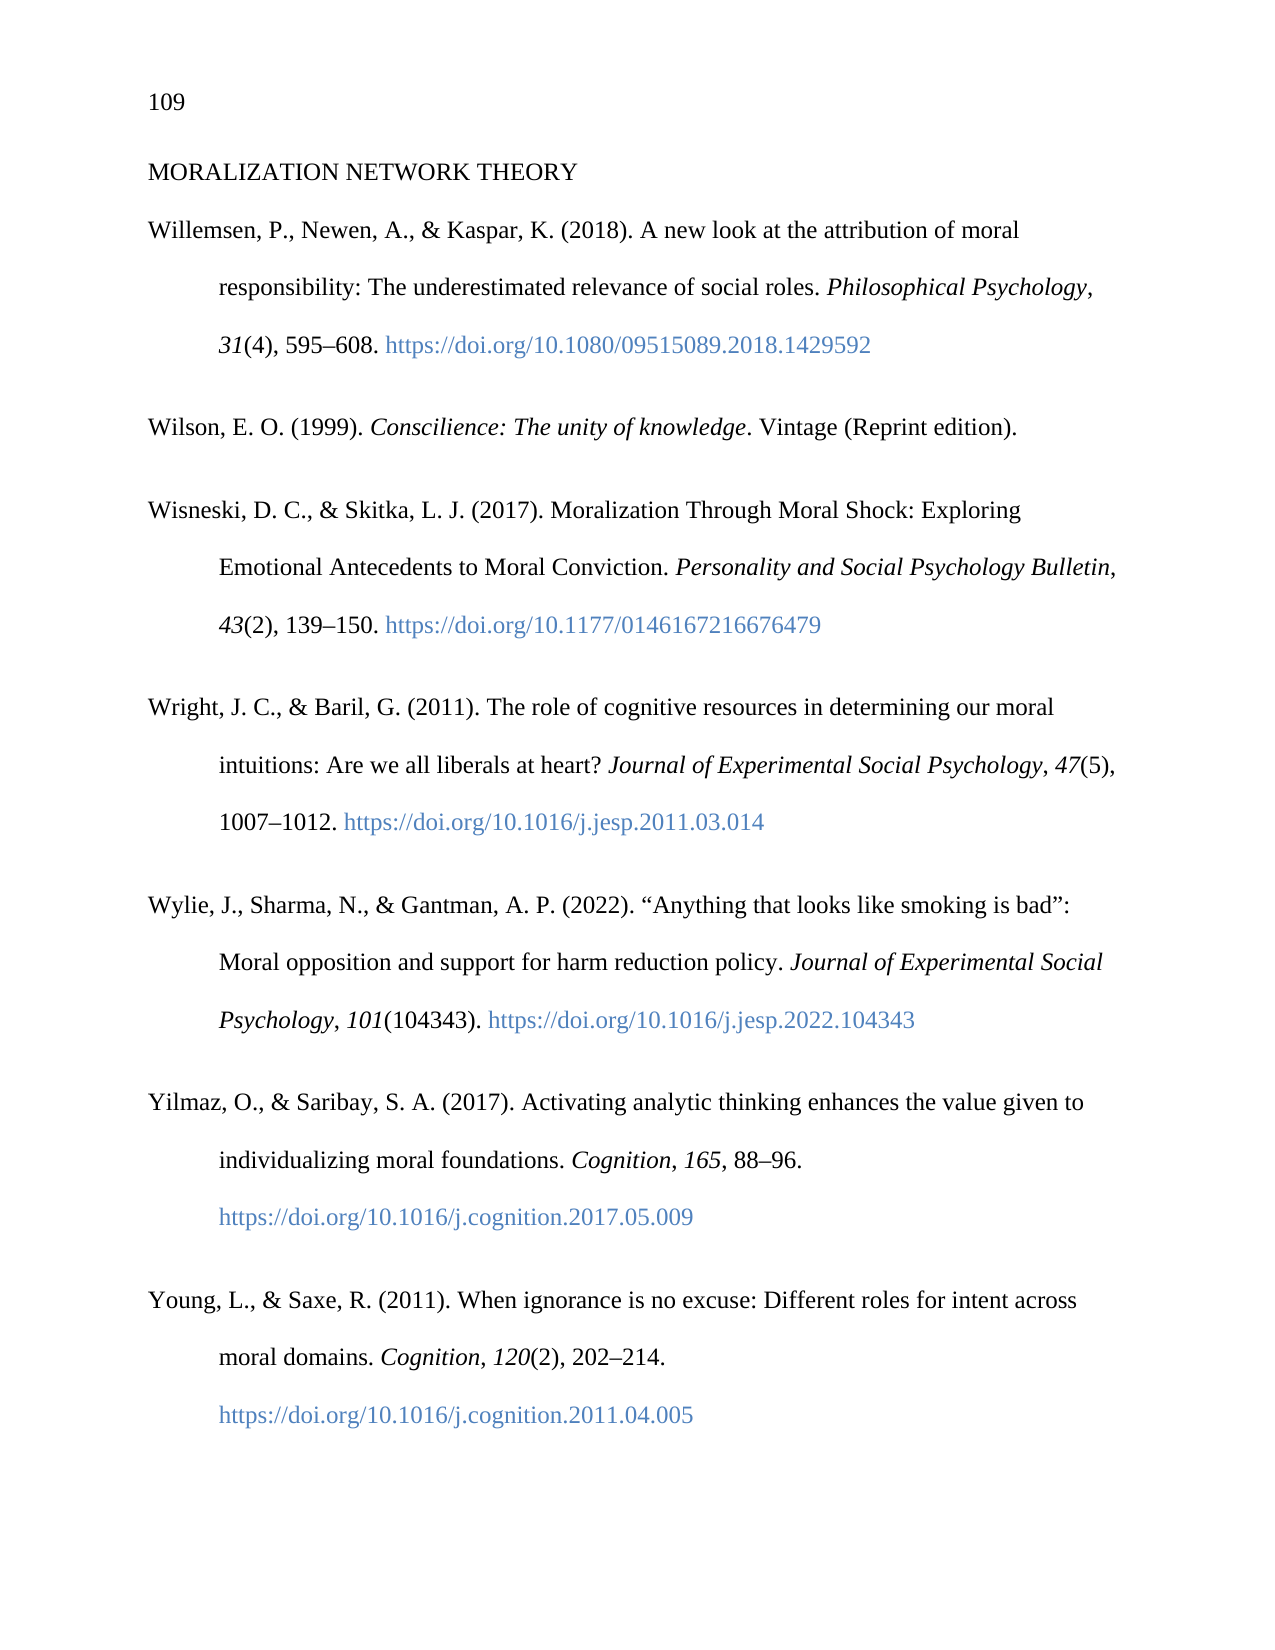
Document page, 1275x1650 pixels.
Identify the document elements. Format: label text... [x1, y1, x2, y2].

text Willemsen, P., Newen, A., & Kaspar, K. (2018). A new look at the attribution of moral responsibility: The underestimated relevance of social roles. Philosophical Psychology, 31(4), 595–608. https://doi.org/10.1080/09515089.2018.1429592 [148, 215, 1127, 359]
text Young, L., & Saxe, R. (2011). When ignorance is no excuse: Different roles for intent across moral domains. Cognition, 120(2), 202–214. https://doi.org/10.1016/j.cognition.2011.04.005 [148, 1285, 1127, 1429]
text Wisneski, D. C., & Skitka, L. J. (2017). Moralization Through Moral Shock: Exploring Emotional Antecedents to Moral Conviction. Personality and Social Psychology Bulletin, 43(2), 139–150. https://doi.org/10.1177/0146167216676479 [148, 495, 1127, 639]
text Wilson, E. O. (1999). Conscilience: The unity of knowledge. Vintage (Reprint edition). [148, 412, 1127, 441]
text Wylie, J., Sharma, N., & Gantman, A. P. (2022). “Anything that looks like smoking is bad”: Moral opposition and support for harm reduction policy. Journal of Experimental Social Psychology, 101(104343). https://doi.org/10.1016/j.jesp.2022.104343 [148, 890, 1127, 1034]
text Wright, J. C., & Baril, G. (2011). The role of cognitive resources in determining our moral intuitions: Are we all liberals at heart? Journal of Experimental Social Psychology, 47(5), 1007–1012. https://doi.org/10.1016/j.jesp.2011.03.014 [148, 692, 1127, 836]
text Yilmaz, O., & Saribay, S. A. (2017). Activating analytic thinking enhances the value given to individualizing moral foundations. Cognition, 165, 88–96. https://doi.org/10.1016/j.cognition.2017.05.009 [148, 1087, 1127, 1231]
